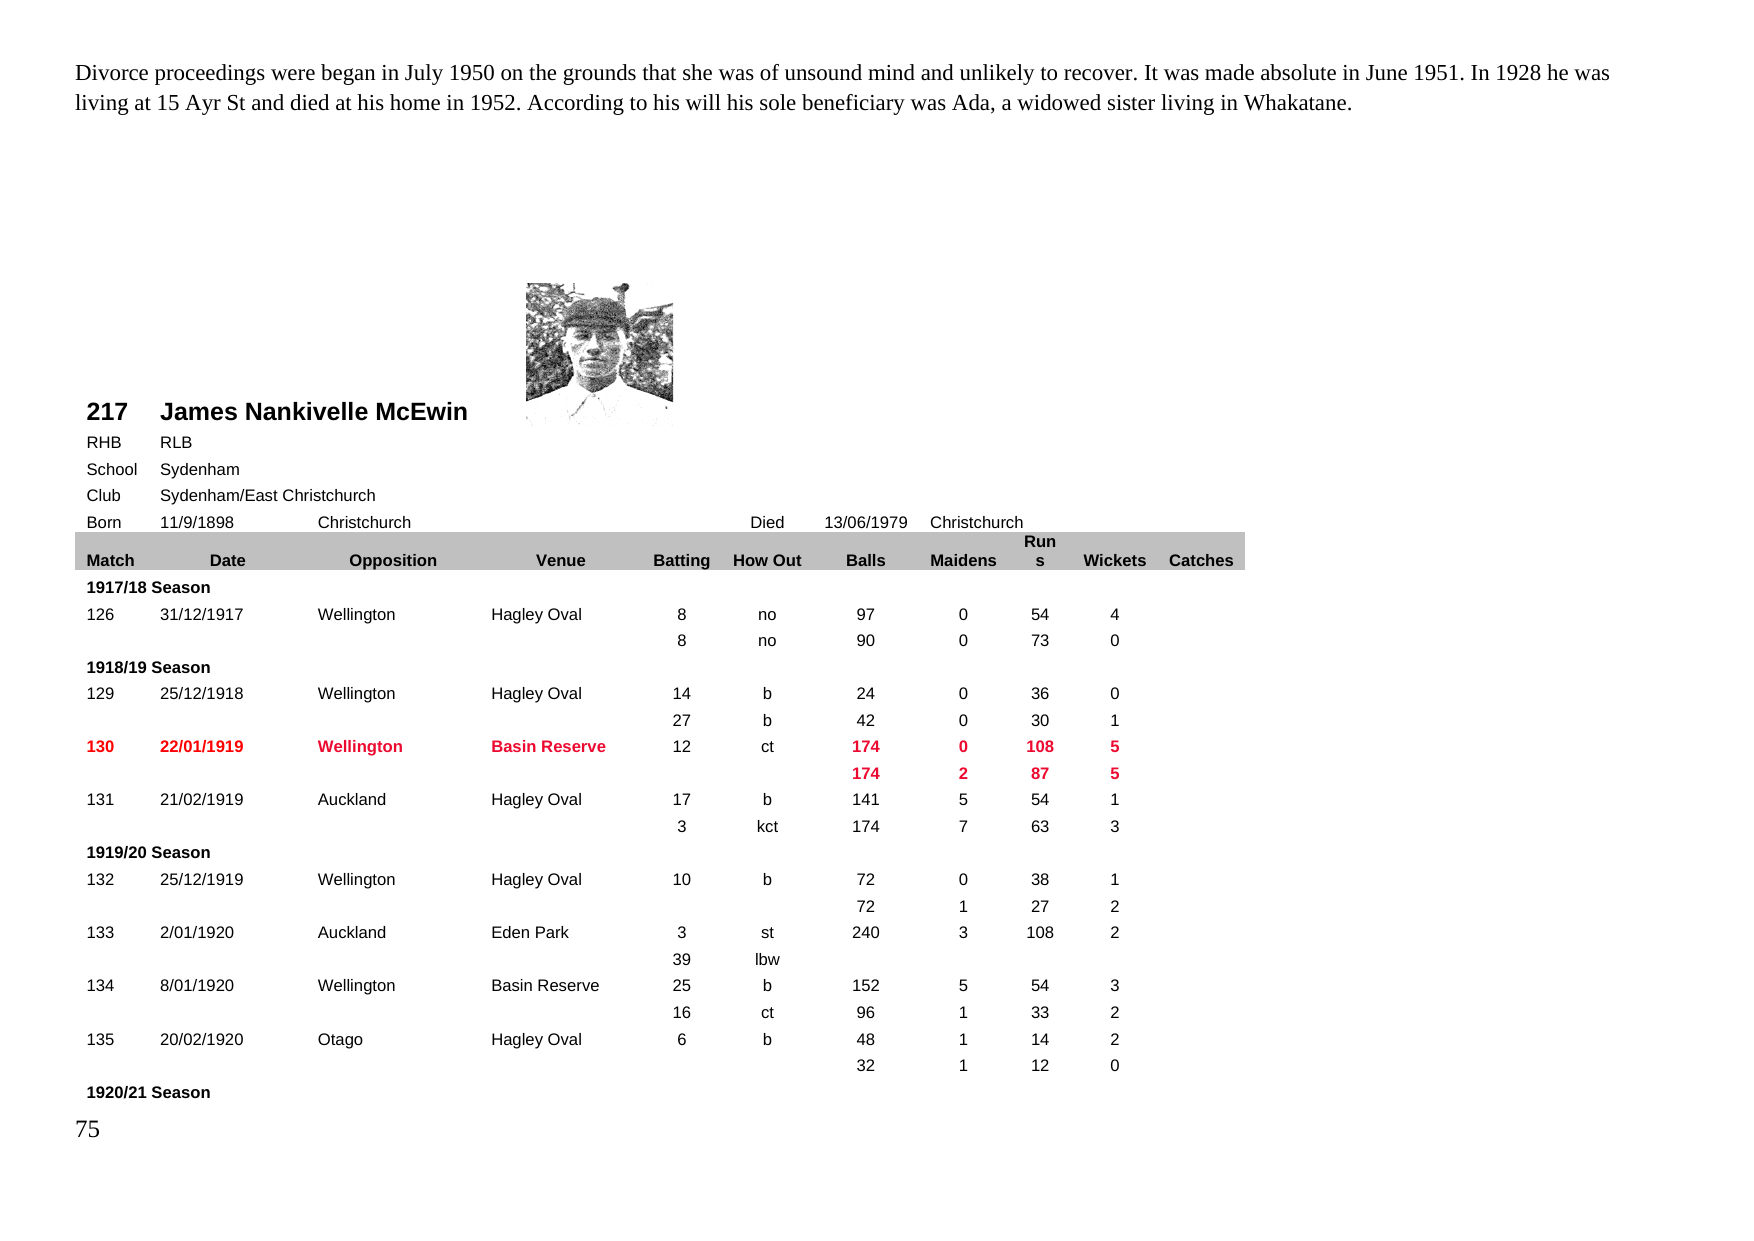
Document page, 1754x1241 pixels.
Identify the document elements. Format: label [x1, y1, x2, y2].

text [75, 59, 1654, 116]
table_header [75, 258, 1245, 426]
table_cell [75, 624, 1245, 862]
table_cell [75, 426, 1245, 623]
picture [526, 283, 674, 426]
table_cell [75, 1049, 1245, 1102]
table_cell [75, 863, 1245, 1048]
